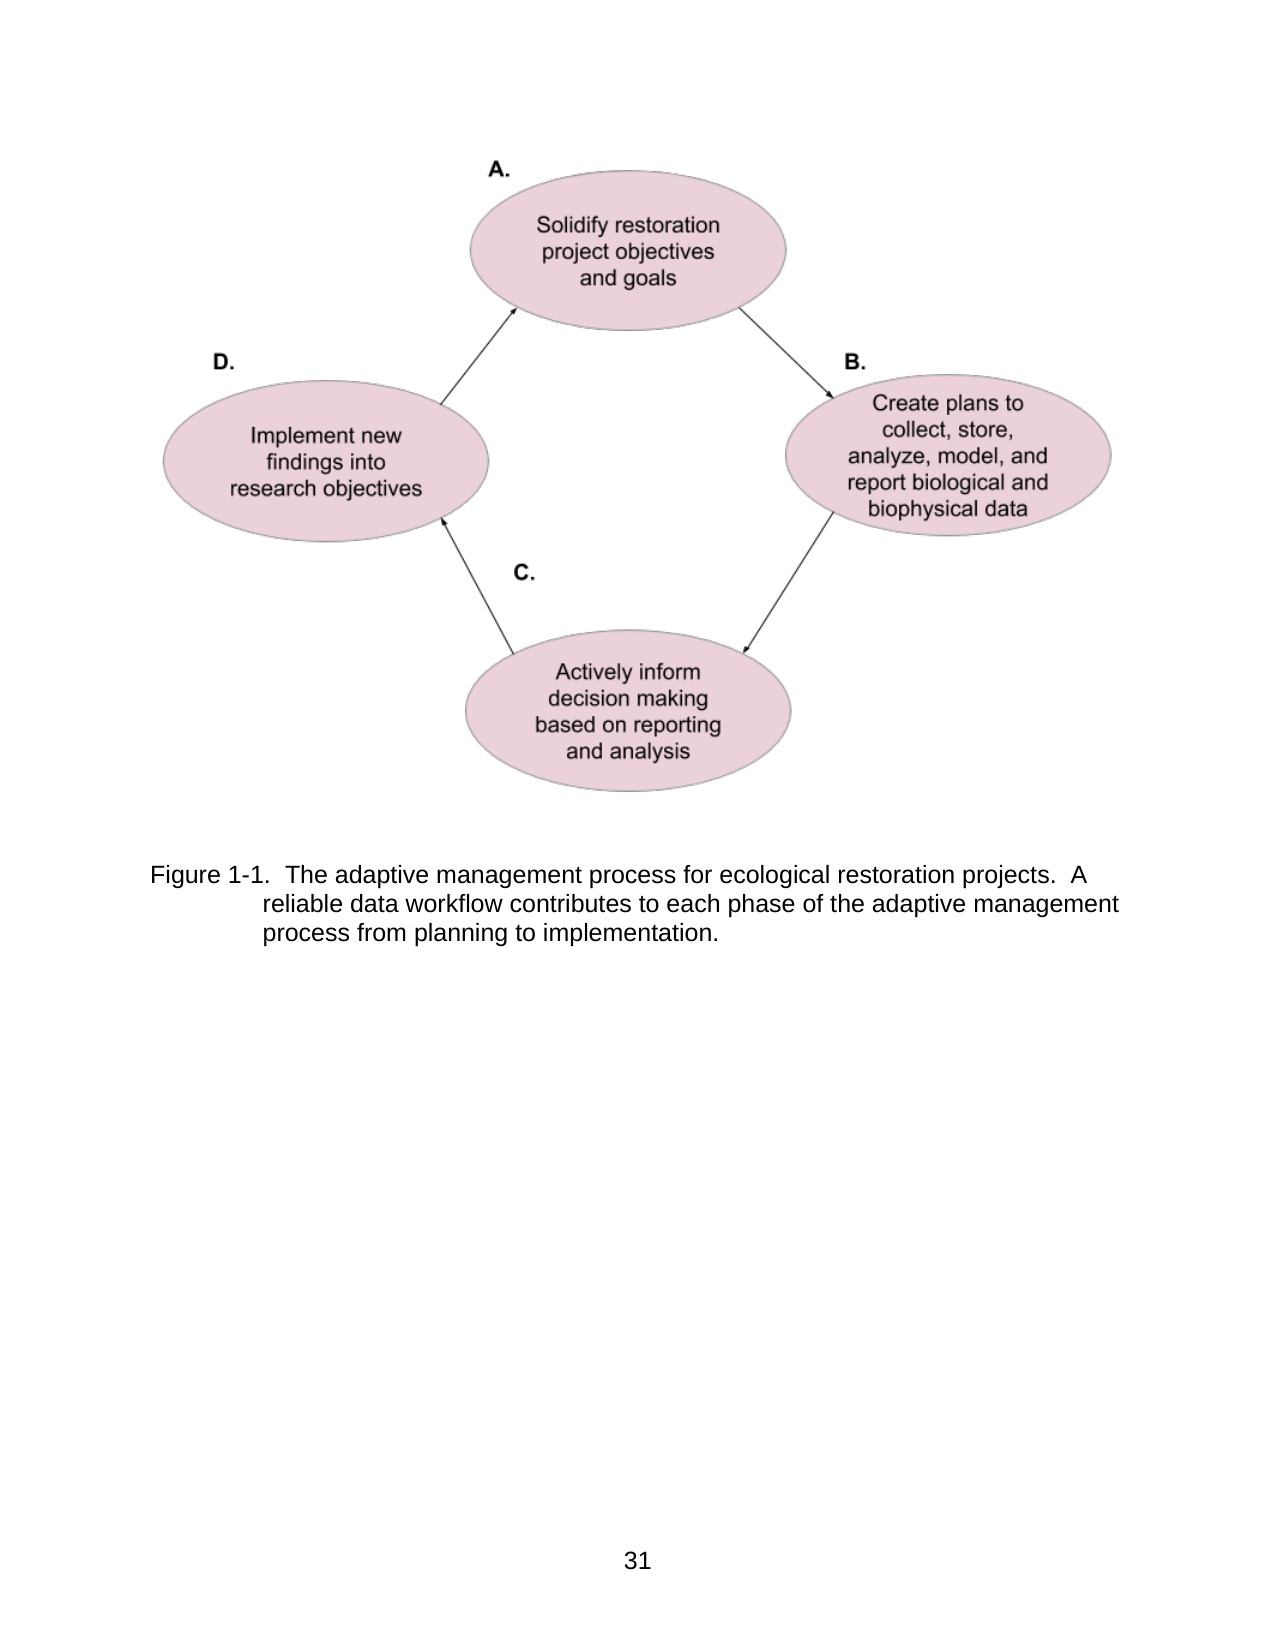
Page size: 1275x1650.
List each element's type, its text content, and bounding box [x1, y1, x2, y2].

text Figure 1-1. The adaptive management process for ecological restoration projects. A reliable data workflow contributes to each phase of the adaptive management process from planning to implementation. [150, 860, 1125, 946]
picture [149, 150, 1125, 807]
